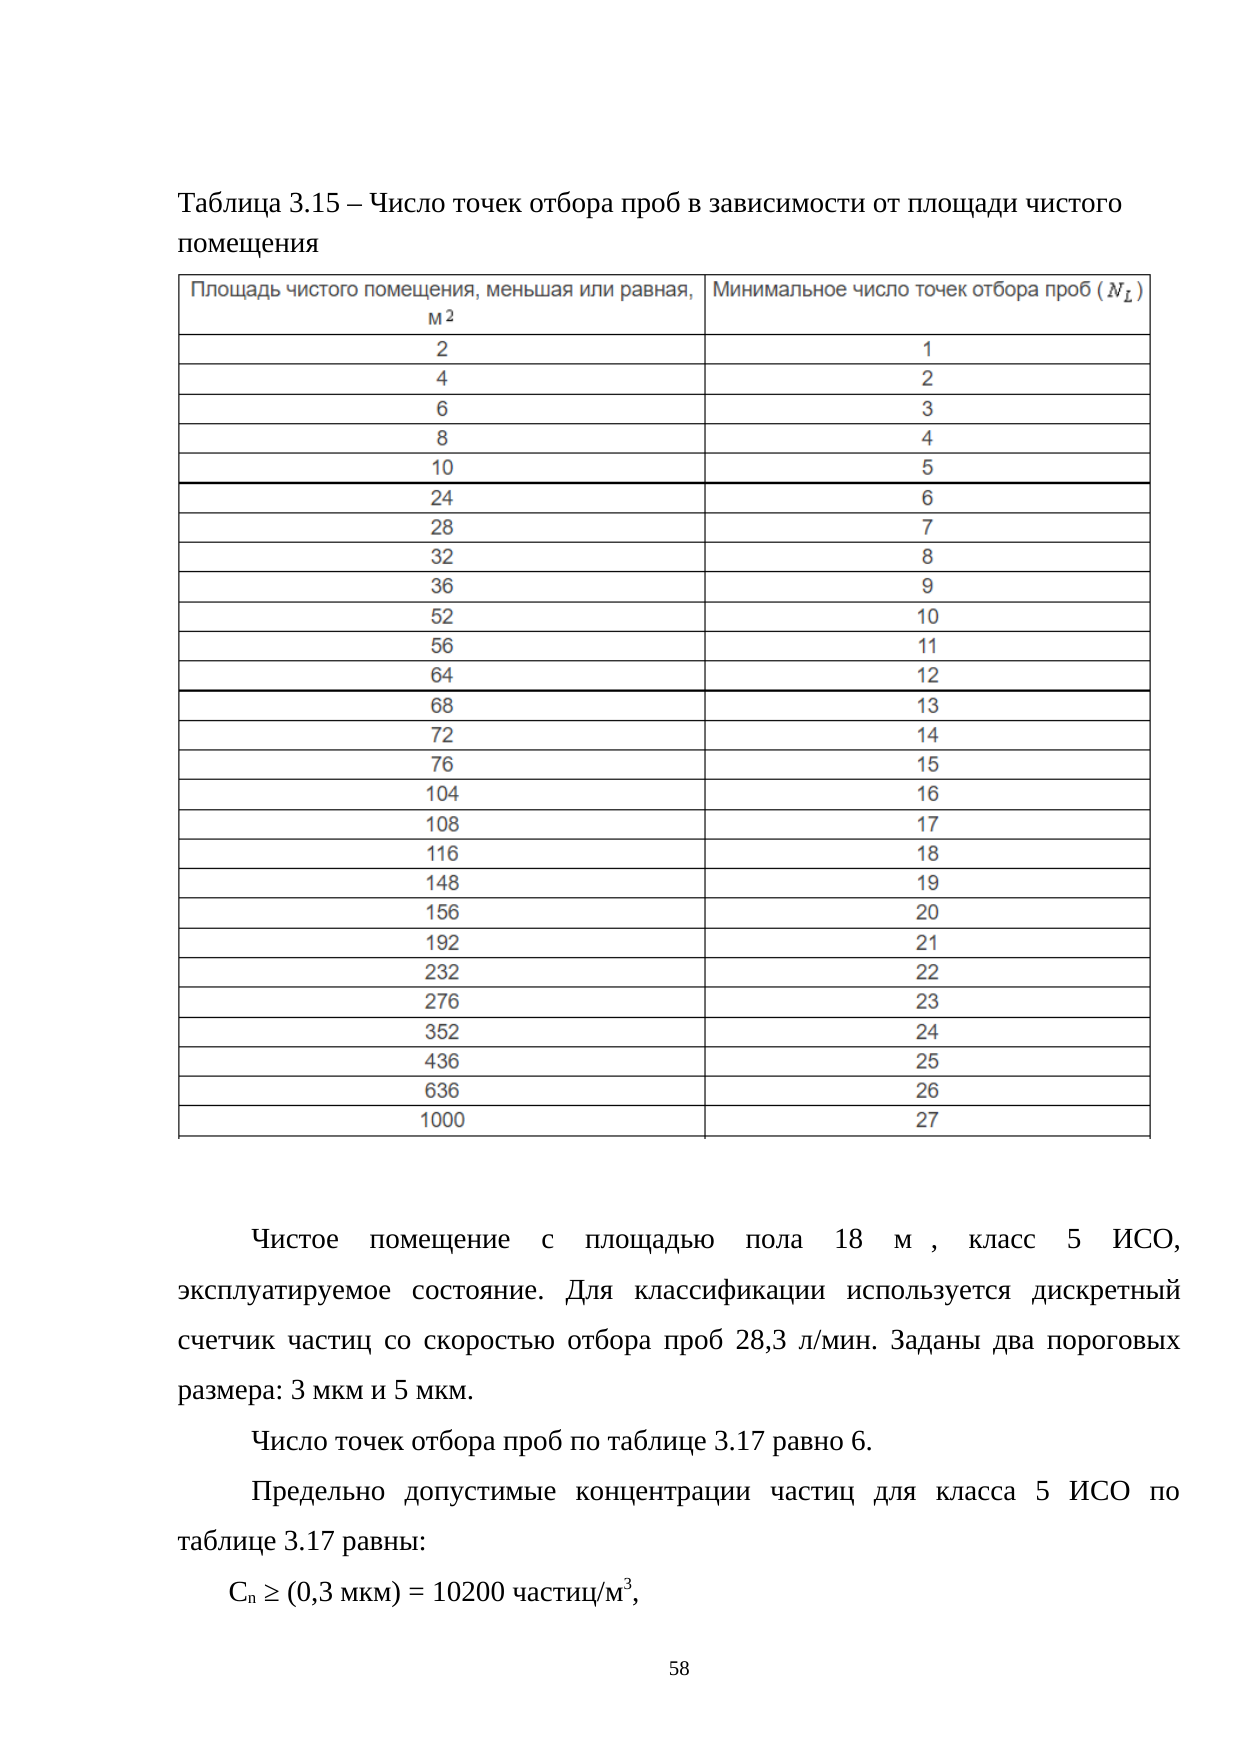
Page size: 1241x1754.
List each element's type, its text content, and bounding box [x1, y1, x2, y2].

text Предельно допустимые концентрации частиц для класса 5 ИСО по таблице 3.17 равны: [177, 1473, 1181, 1557]
text Чистое помещение с площадью пола 18 м, класс 5 ИСО, эксплуатируемое состояние. Для классификации используется дискретный счетчик частиц со скоростью отбора проб 28,3 л/мин. Заданы два пороговых размера: 3 мкм и 5 мкм. [177, 1212, 1181, 1406]
picture [177, 273, 1152, 1139]
text Таблица 3.15 – Число точек отбора проб в зависимости от площади чистого помещения [177, 185, 1181, 259]
text Число точек отбора проб по таблице 3.17 равно 6. [177, 1423, 1181, 1456]
text Сn ≥ (0,3 мкм) = 10200 частиц/м3, [177, 1574, 1181, 1607]
